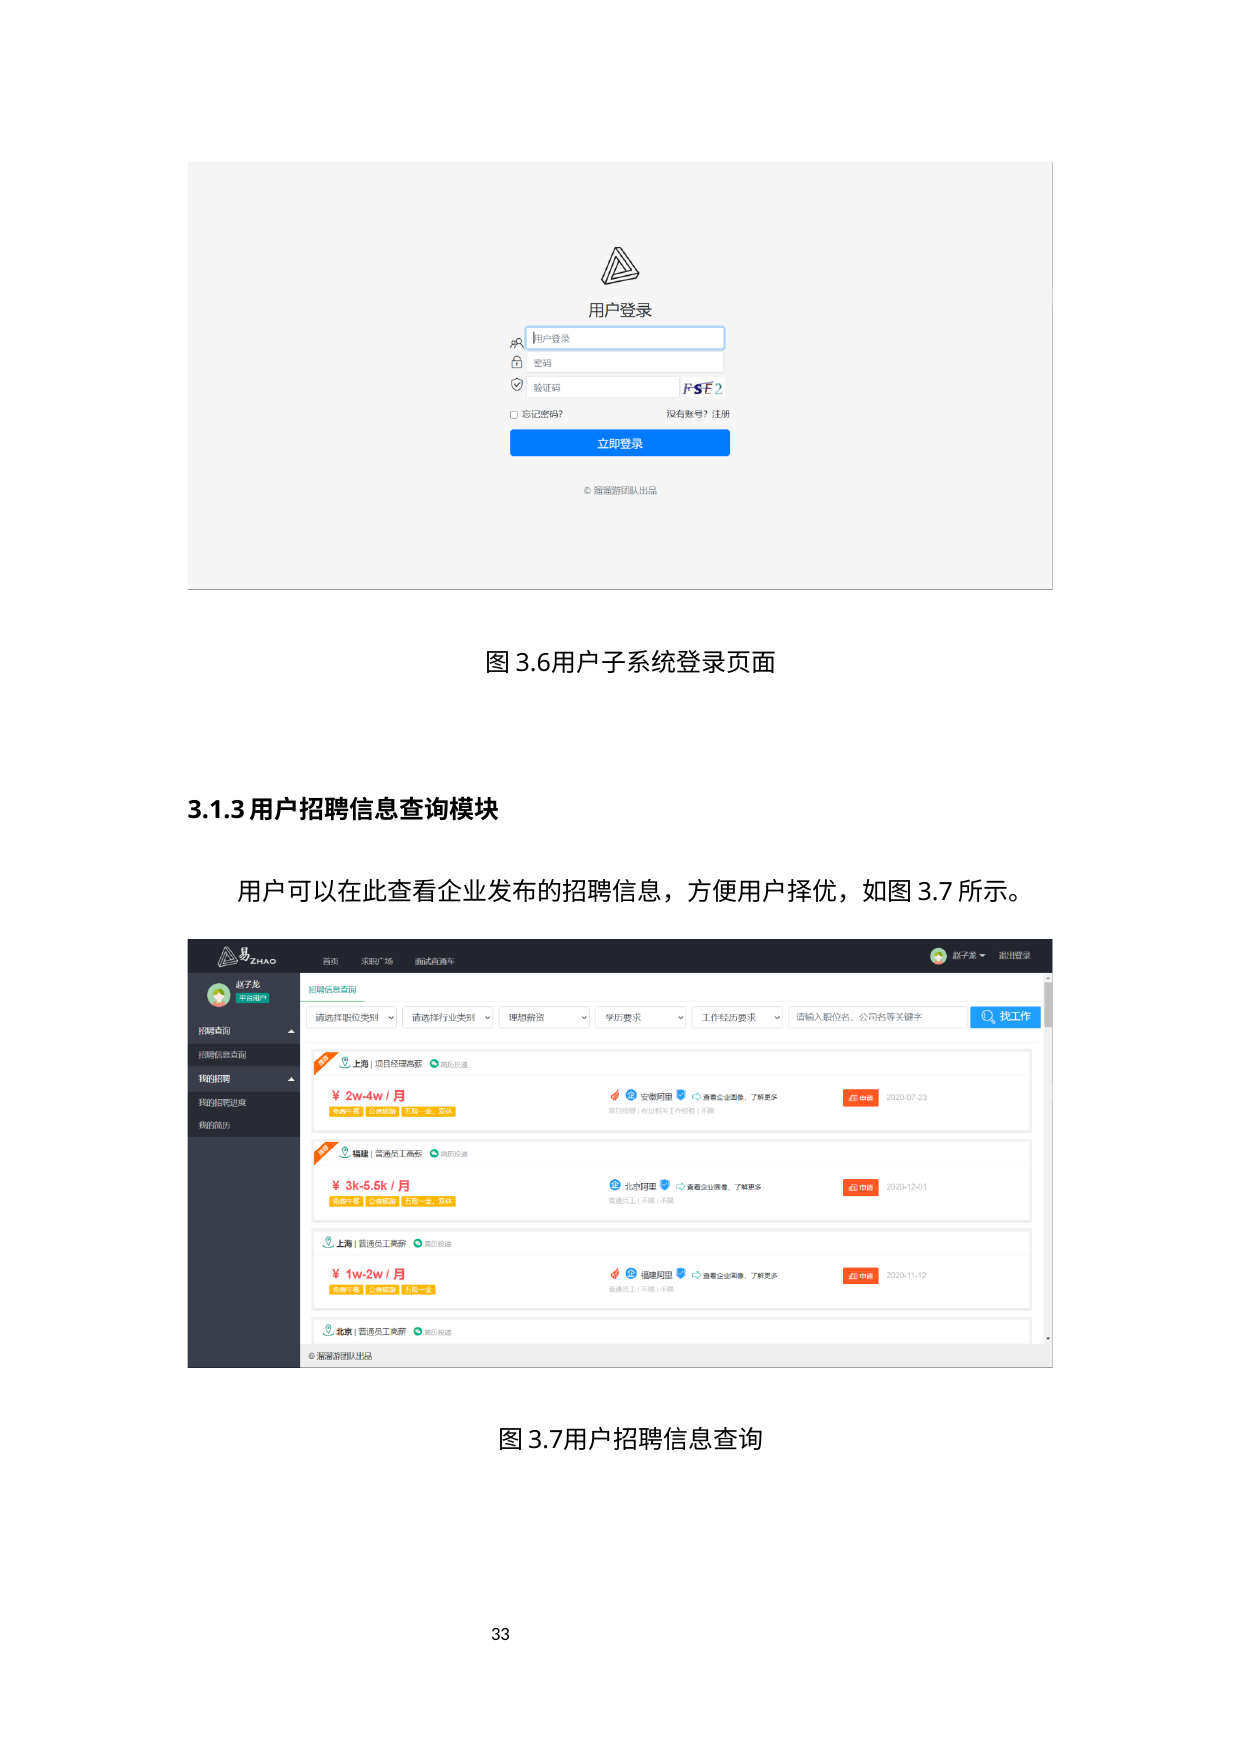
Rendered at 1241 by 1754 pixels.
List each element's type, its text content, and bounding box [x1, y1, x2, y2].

text 图3.6用户子系统登录页面 [187, 628, 1053, 693]
text 用户可以在此查看企业发布的招聘信息，方便用户择优，如图3.7所示。 [187, 857, 1053, 922]
text 图3.7用户招聘信息查询 [187, 1406, 1053, 1471]
picture [187, 162, 1053, 590]
picture [187, 939, 1053, 1368]
subtitle 3.1.3用户招聘信息查询模块 [187, 775, 1053, 840]
